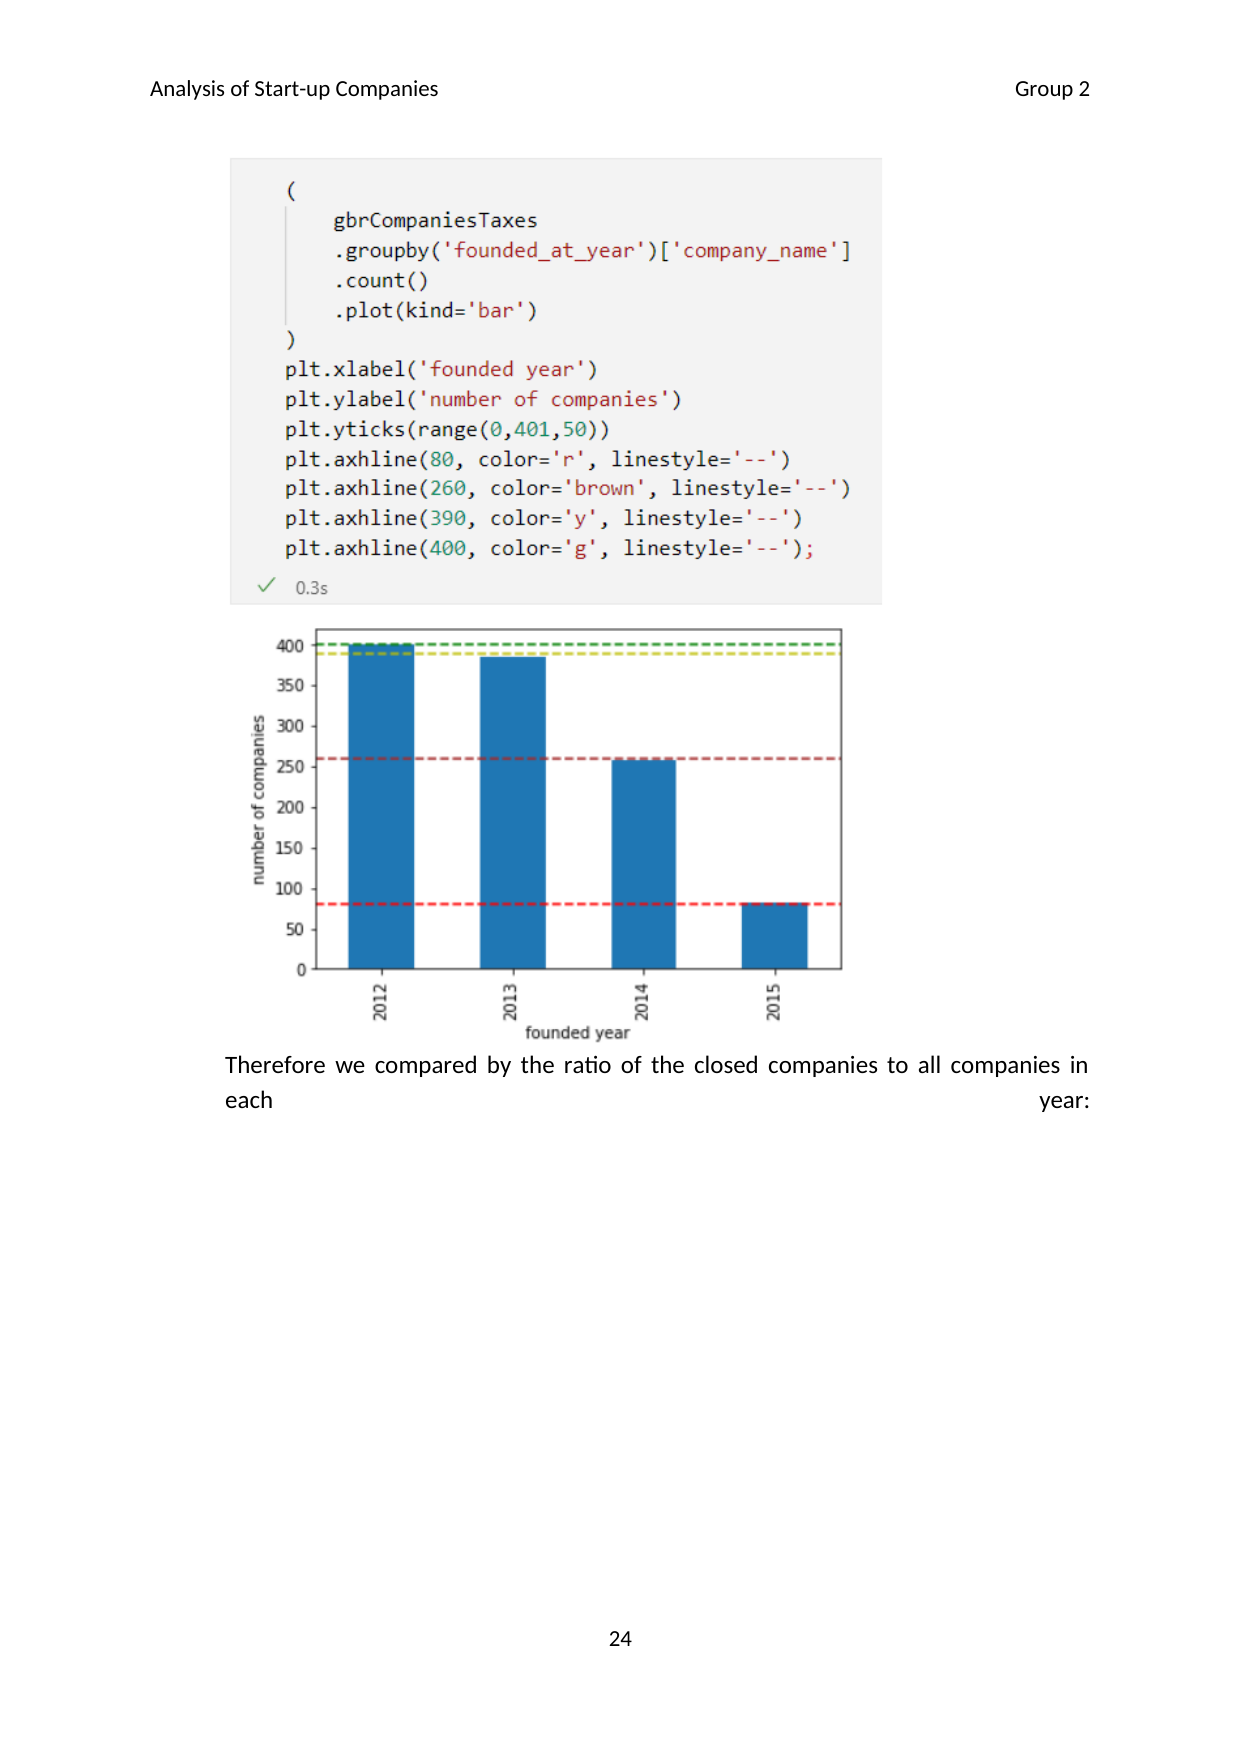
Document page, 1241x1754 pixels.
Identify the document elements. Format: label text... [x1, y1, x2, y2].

picture [225, 150, 883, 1045]
